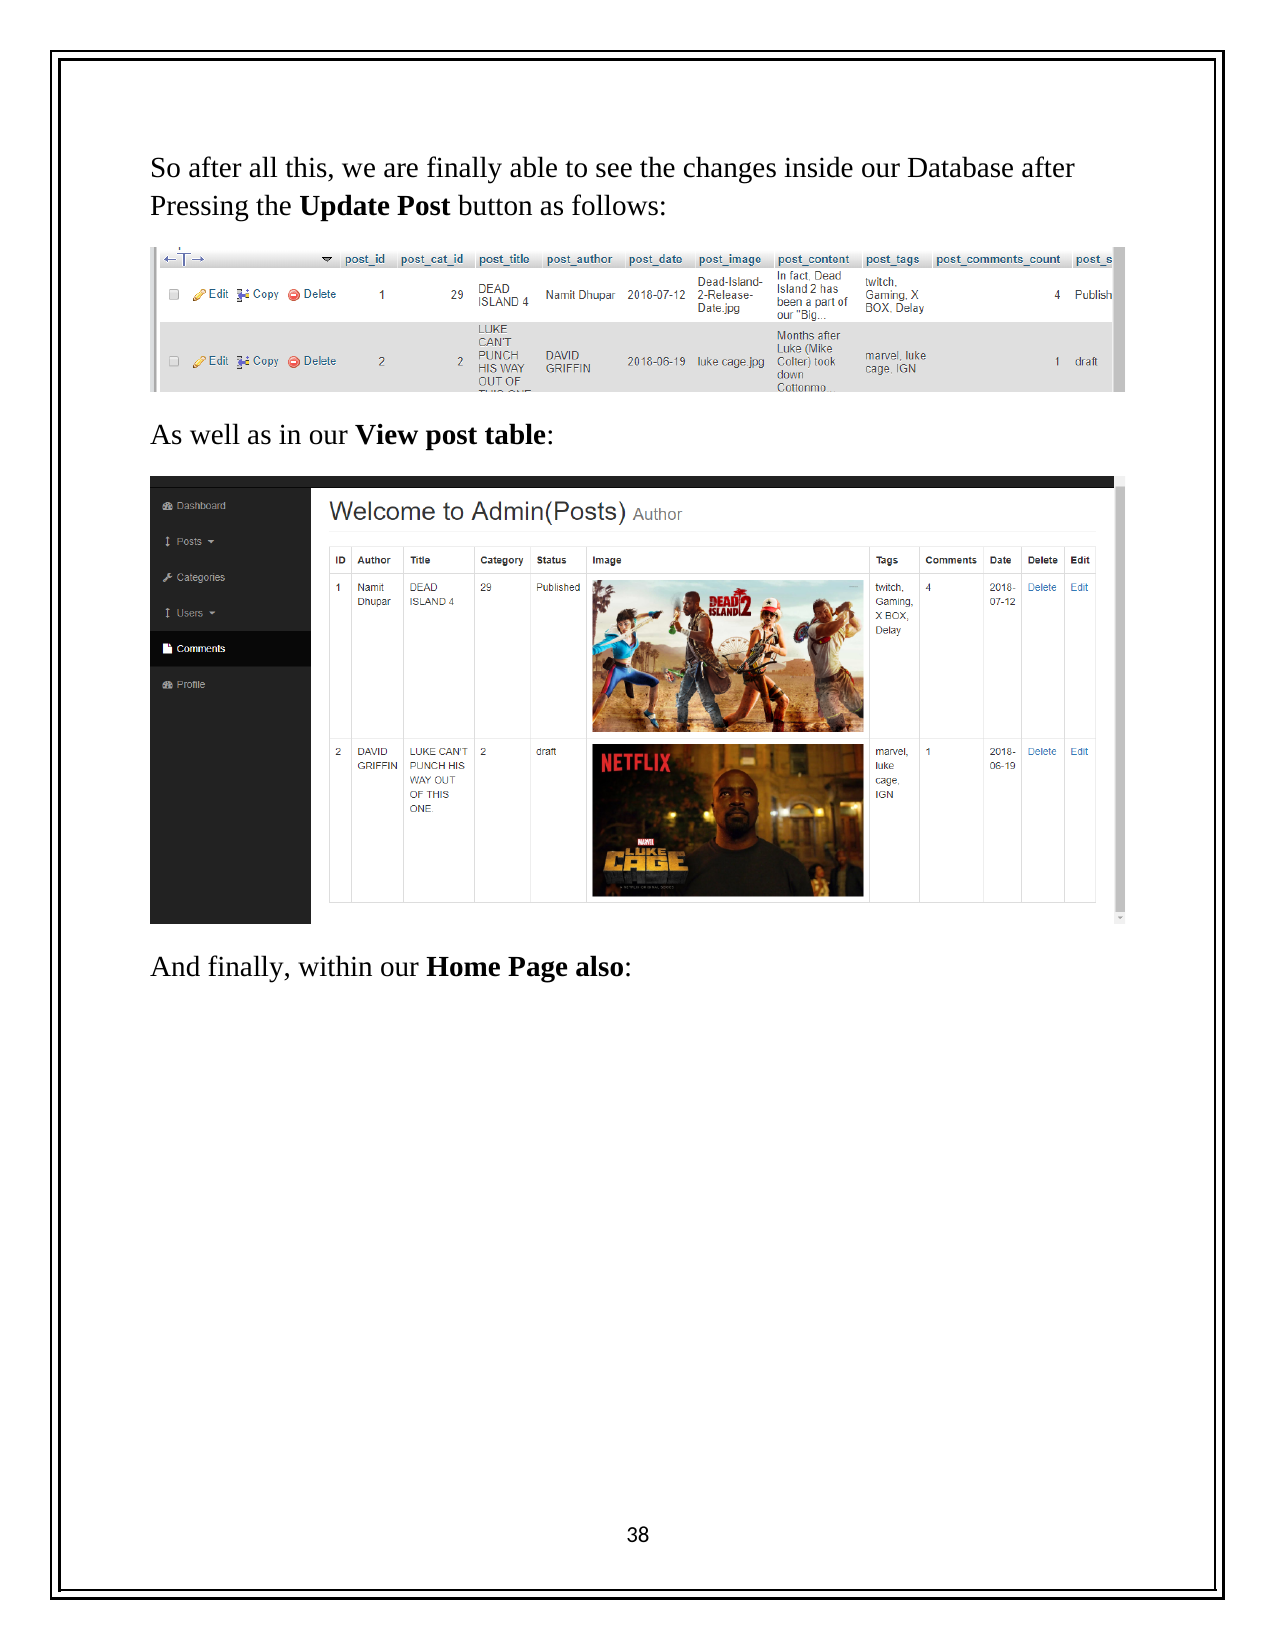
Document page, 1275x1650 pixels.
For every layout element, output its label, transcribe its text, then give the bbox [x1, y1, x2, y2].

picture [150, 476, 1125, 924]
text As well as in our View post table: [150, 417, 1125, 451]
picture [150, 247, 1125, 392]
text So after all this, we are finally able to see the changes inside our Database after Pressing the Update Post button as follows: [150, 150, 1125, 222]
text And finally, within our Home Page also: [150, 949, 1125, 982]
